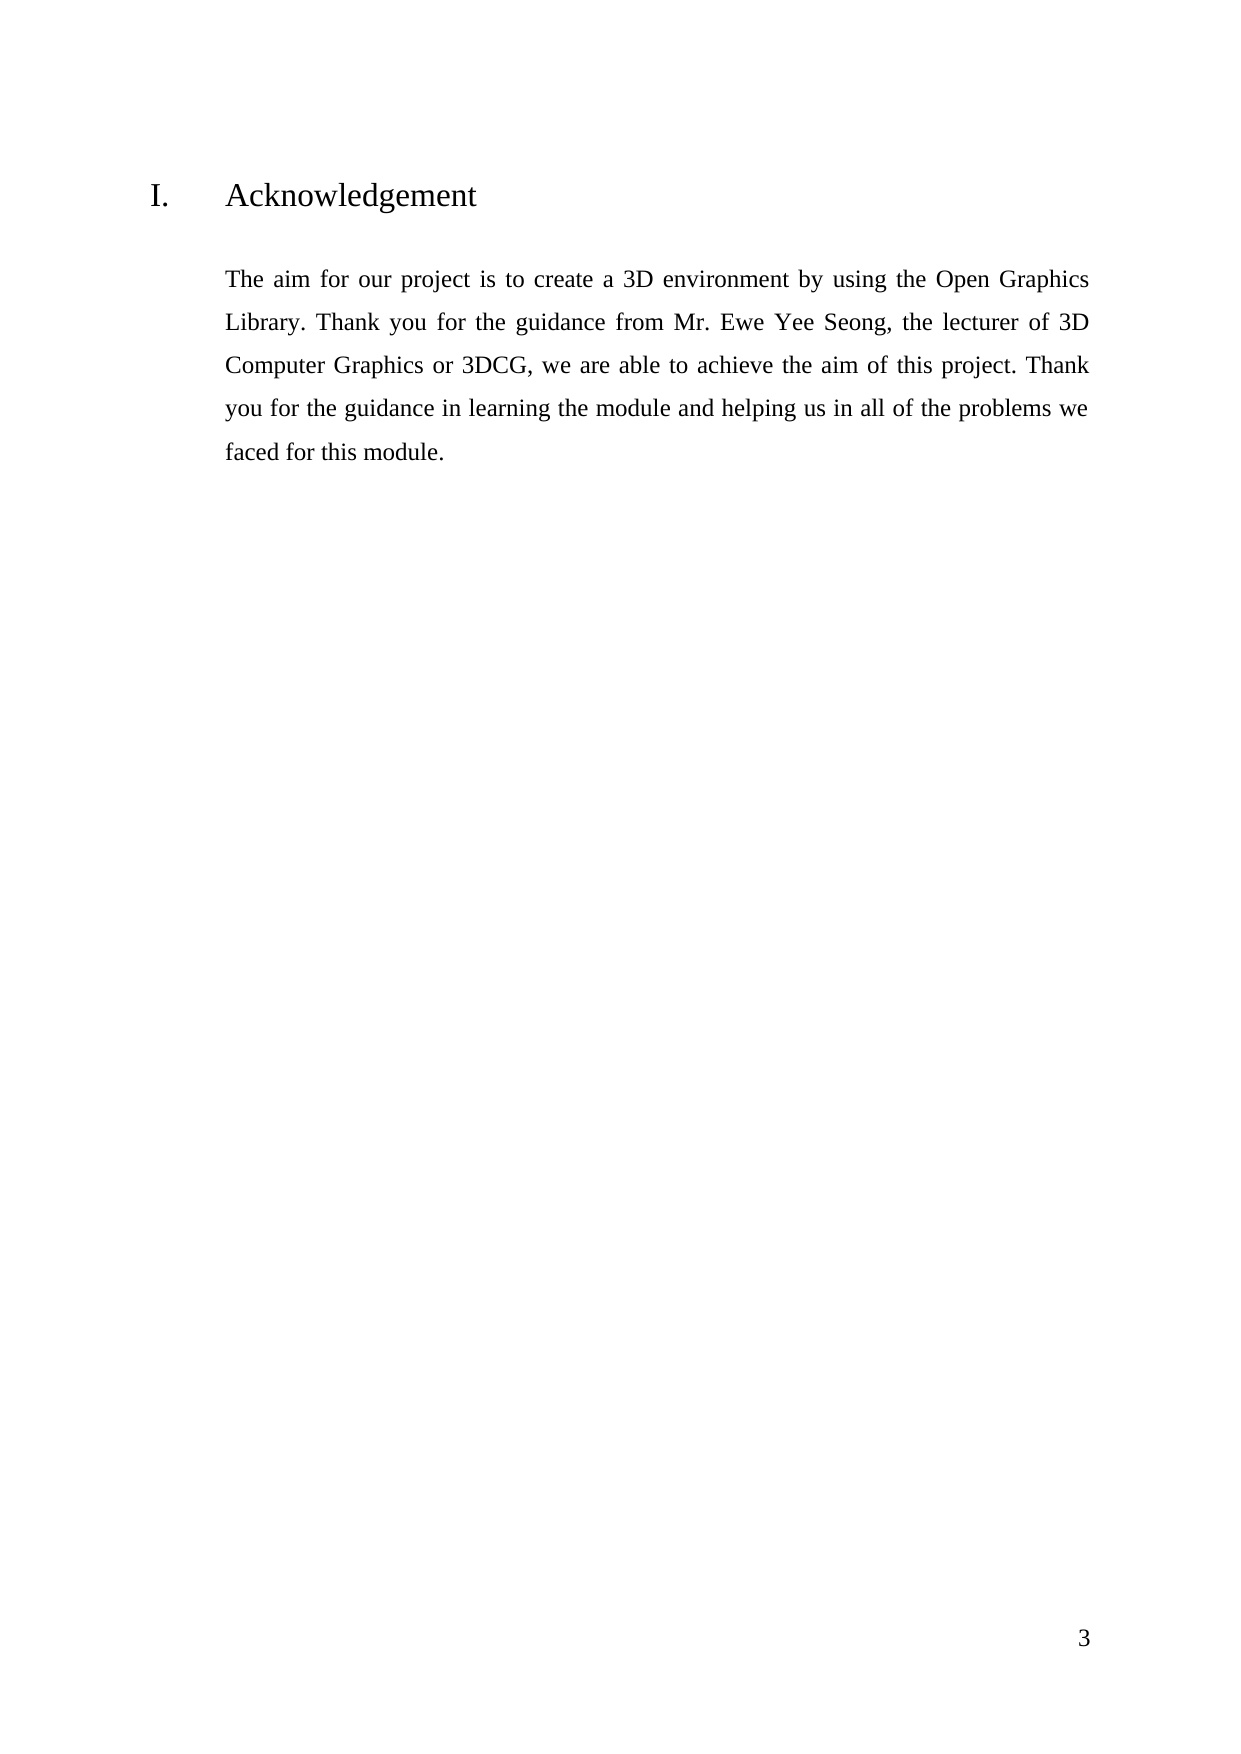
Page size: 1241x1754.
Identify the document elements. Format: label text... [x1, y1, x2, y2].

subtitle Acknowledgement [150, 175, 1090, 213]
text The aim for our project is to create a 3D environment by using the Open Graphics Library. Thank you for the guidance from Mr. Ewe Yee Seong, the lecturer of 3D Computer Graphics or 3DCG, we are able to achieve the aim of this project. Thank you for the guidance in learning the module and helping us in all of the problems we faced for this module. [225, 264, 1090, 465]
